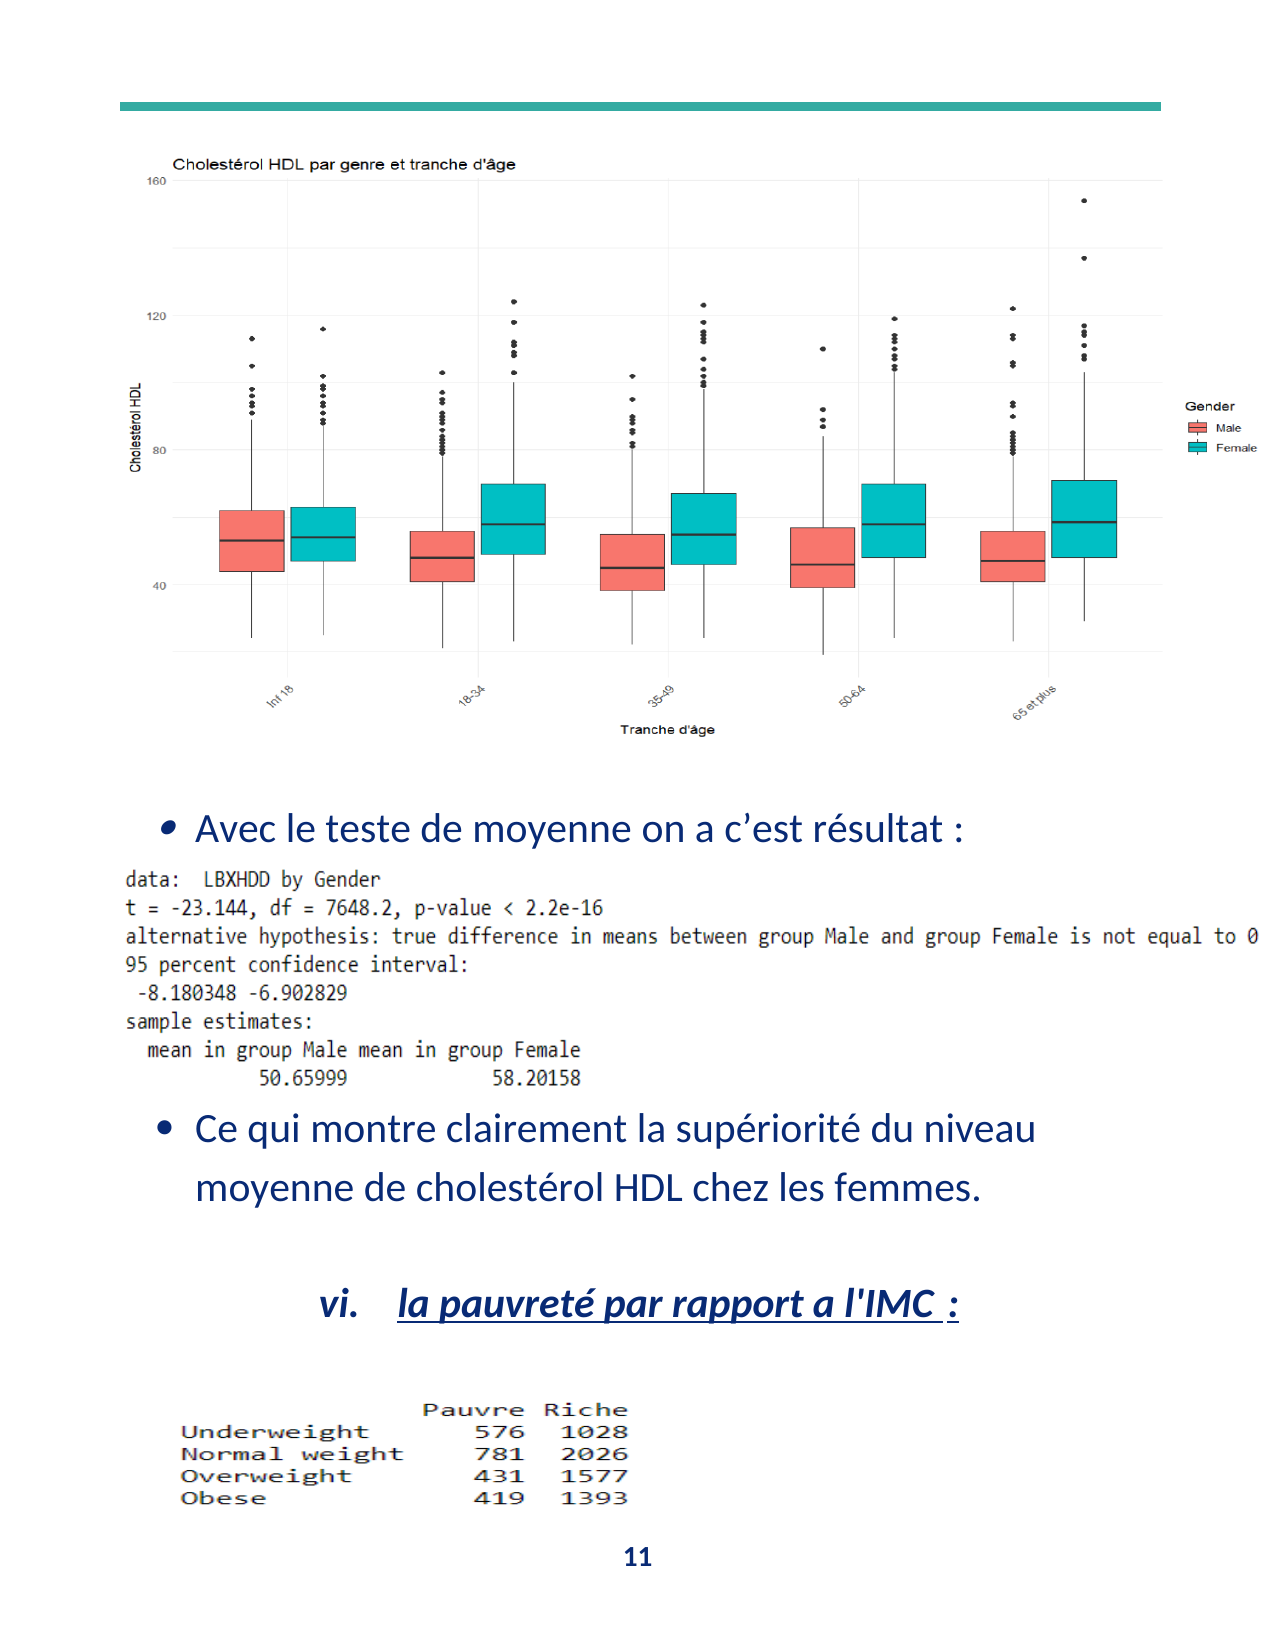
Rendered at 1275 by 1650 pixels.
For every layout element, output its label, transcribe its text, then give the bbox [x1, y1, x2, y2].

list Ce qui montre clairement la supériorité du niveau moyenne de cholestérol HDL chez les femmes. [157, 1102, 1155, 1211]
list la pauvreté par rapport a l'IMC : [167, 1277, 1155, 1328]
list Avec le teste de moyenne on a c’est résultat : [157, 802, 1155, 853]
picture [157, 1394, 646, 1512]
picture [120, 151, 1264, 739]
picture [120, 860, 1273, 1097]
